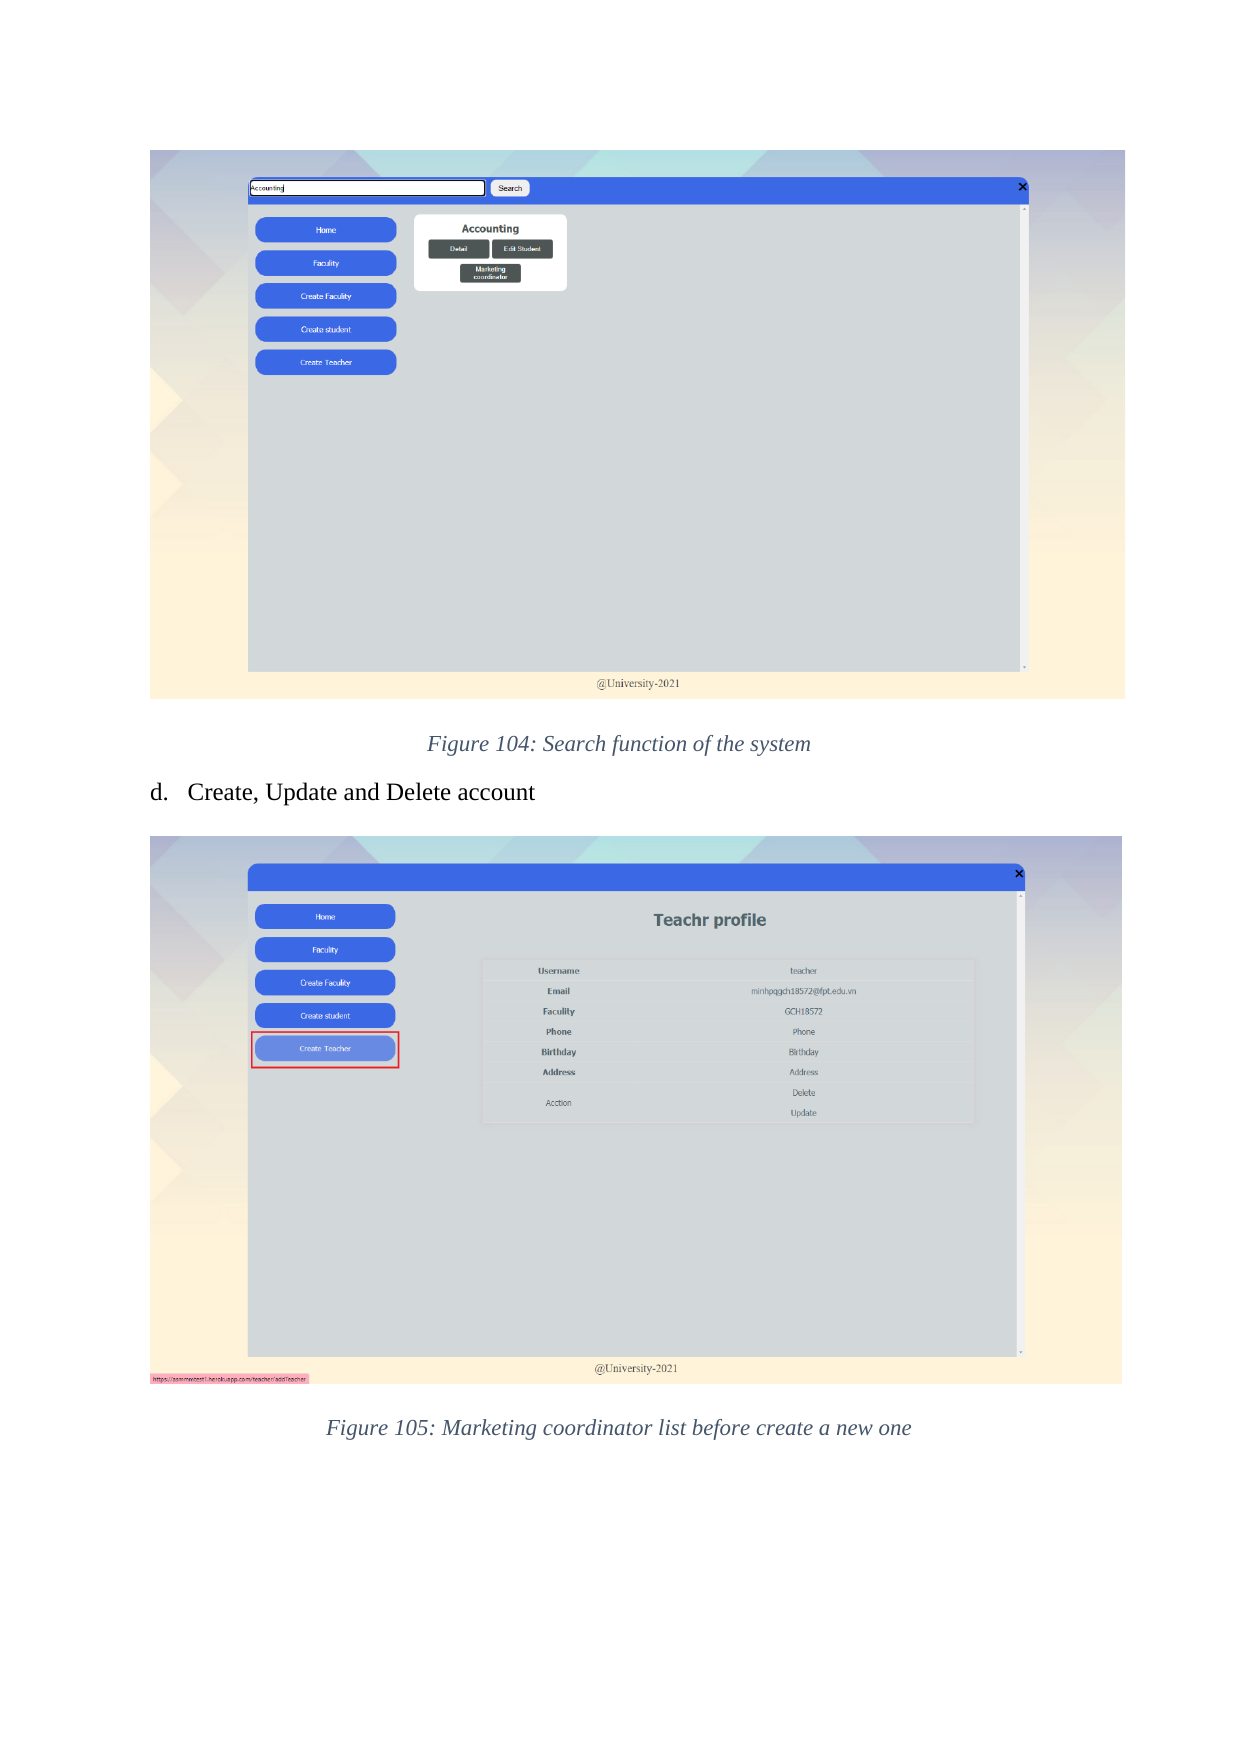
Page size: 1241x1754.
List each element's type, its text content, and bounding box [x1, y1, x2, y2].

text Figure 105: Marketing coordinator list before create a new one [150, 1414, 1090, 1441]
text Figure 104: Search function of the system [150, 729, 1090, 756]
picture [150, 150, 1125, 699]
picture [150, 836, 1122, 1384]
list Create, Update and Delete account [150, 777, 1090, 806]
